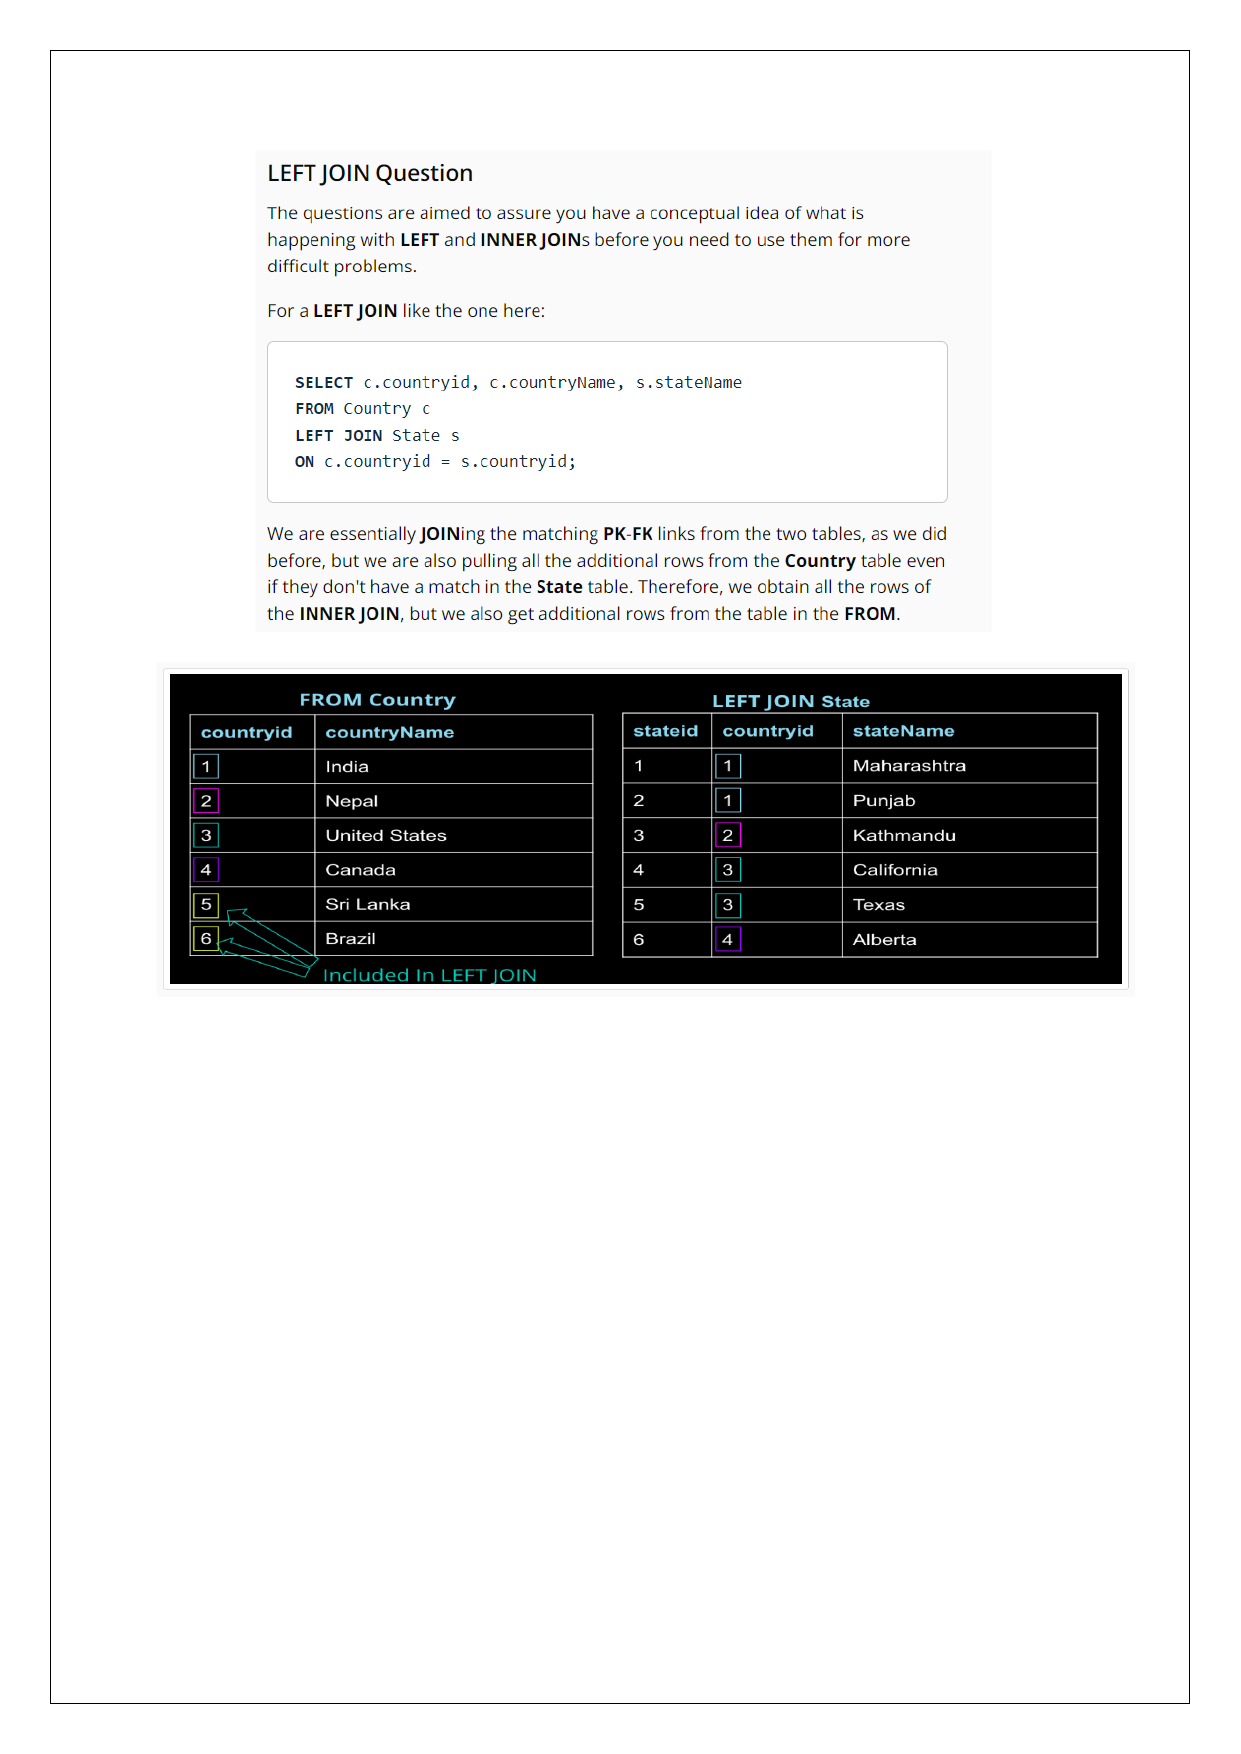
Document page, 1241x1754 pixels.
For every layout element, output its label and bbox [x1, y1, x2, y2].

picture [255, 150, 992, 632]
picture [156, 662, 1135, 997]
